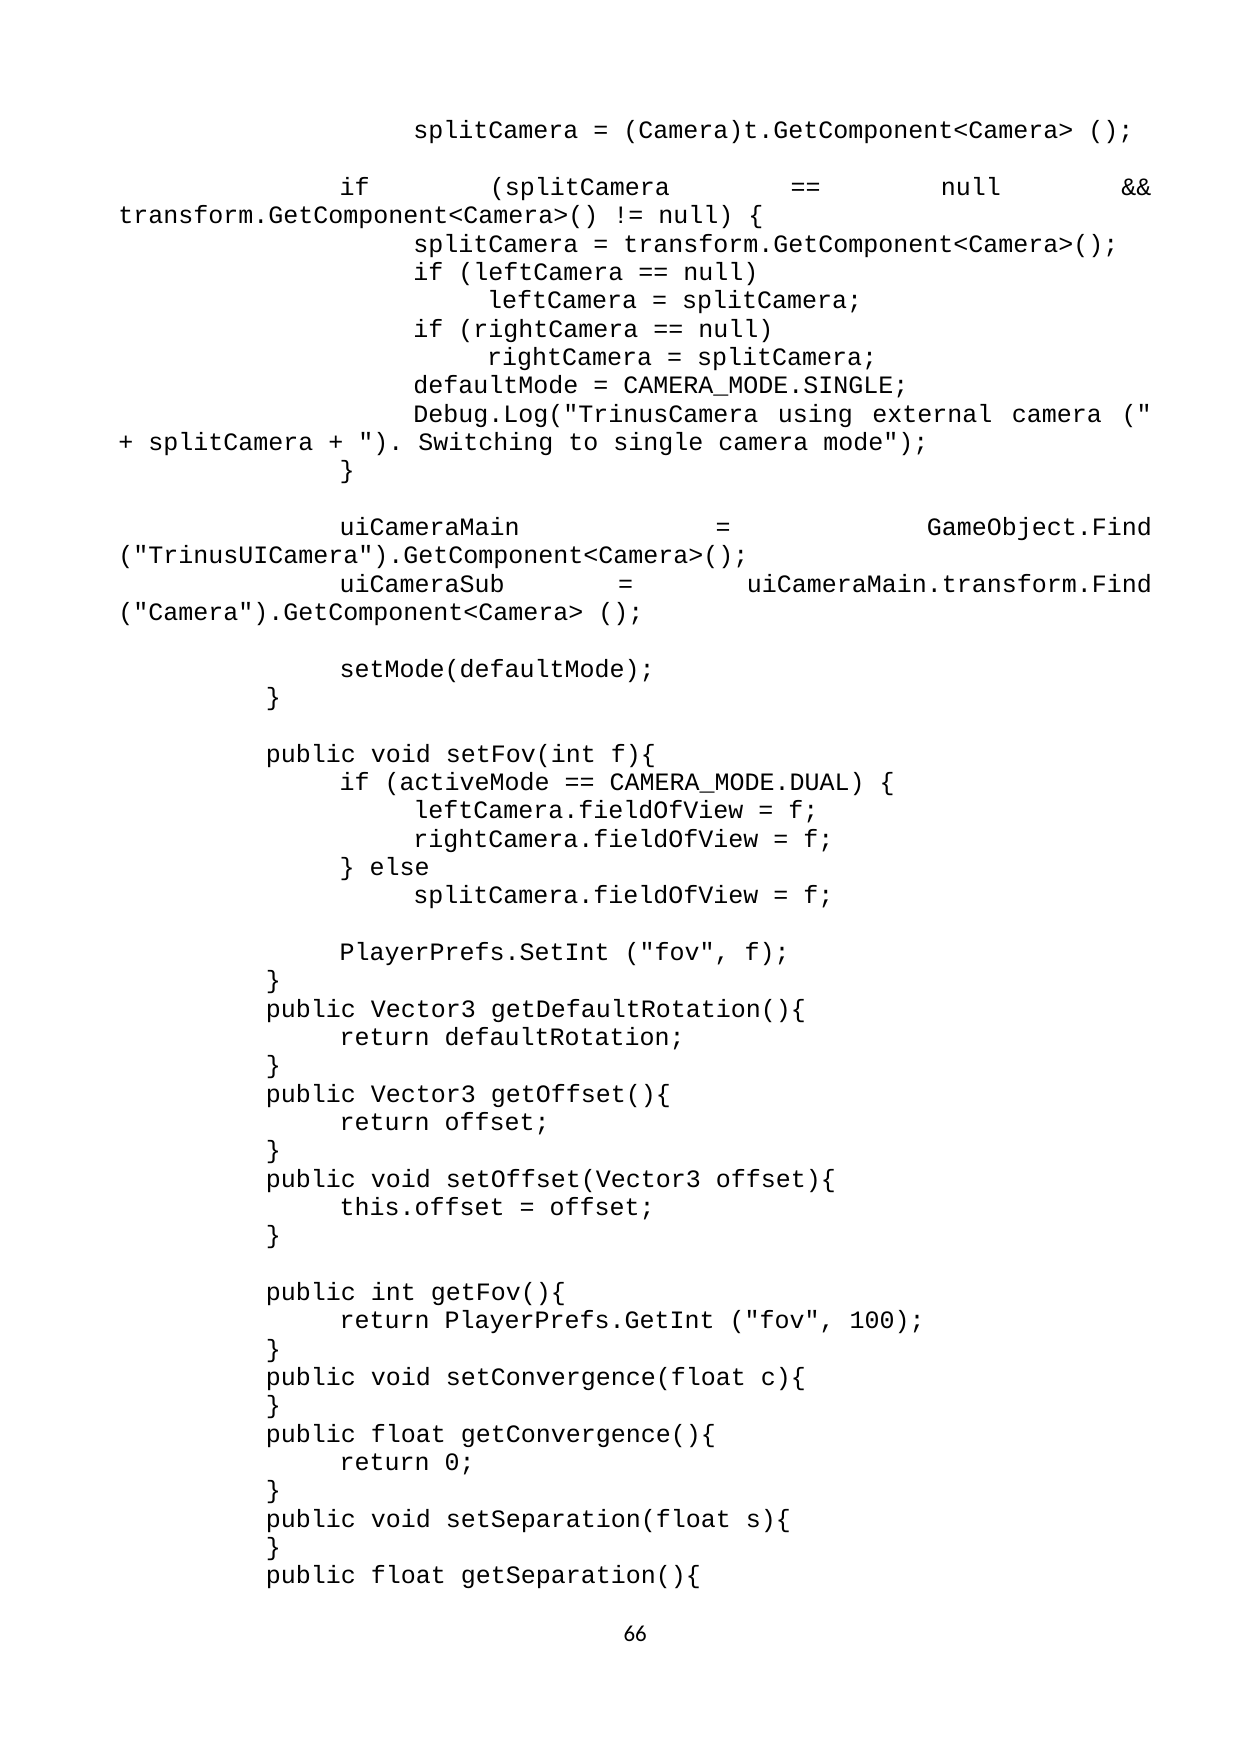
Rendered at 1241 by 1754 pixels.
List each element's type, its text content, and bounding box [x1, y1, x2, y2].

text splitCamera.fieldOfView = f; [118, 883, 1152, 911]
text public Vector3 getDefaultRotation(){ [118, 996, 1152, 1024]
text uiCameraMain = GameObject.Find ("TrinusUICamera").GetComponent<Camera>(); [118, 514, 1152, 571]
text leftCamera = splitCamera; [118, 288, 1152, 316]
text } [118, 1393, 1152, 1421]
text defaultMode = CAMERA_MODE.SINGLE; [118, 373, 1152, 401]
text if (splitCamera == null && transform.GetComponent<Camera>() != null) { [118, 174, 1152, 231]
text public void setFov(int f){ [118, 741, 1152, 769]
text public float getSeparation(){ [118, 1563, 1152, 1591]
text } [118, 1053, 1152, 1081]
text } [118, 1478, 1152, 1506]
text return offset; [118, 1109, 1152, 1138]
text setMode(defaultMode); [118, 656, 1152, 684]
text return 0; [118, 1449, 1152, 1478]
text public int getFov(){ [118, 1279, 1152, 1308]
text return defaultRotation; [118, 1024, 1152, 1053]
text public float getConvergence(){ [118, 1421, 1152, 1449]
text } [118, 684, 1152, 713]
text if (leftCamera == null) [118, 259, 1152, 288]
text if (rightCamera == null) [118, 316, 1152, 344]
text public void setConvergence(float c){ [118, 1364, 1152, 1393]
text uiCameraSub = uiCameraMain.transform.Find ("Camera").GetComponent<Camera> (); [118, 571, 1152, 628]
text } [118, 1336, 1152, 1364]
text } [118, 1223, 1152, 1251]
text public void setOffset(Vector3 offset){ [118, 1166, 1152, 1194]
text if (activeMode == CAMERA_MODE.DUAL) { [118, 769, 1152, 798]
text this.offset = offset; [118, 1194, 1152, 1223]
text } [118, 968, 1152, 996]
text splitCamera = transform.GetComponent<Camera>(); [118, 231, 1152, 259]
text public void setSeparation(float s){ [118, 1506, 1152, 1534]
text } [118, 1138, 1152, 1166]
text PlayerPrefs.SetInt ("fov", f); [118, 939, 1152, 968]
text } else [118, 854, 1152, 883]
text rightCamera = splitCamera; [118, 344, 1152, 373]
text Debug.Log("TrinusCamera using external camera (" + splitCamera + "). Switching to single camera mode"); [118, 401, 1152, 458]
text return PlayerPrefs.GetInt ("fov", 100); [118, 1308, 1152, 1336]
text public Vector3 getOffset(){ [118, 1081, 1152, 1109]
text } [118, 458, 1152, 486]
text } [118, 1534, 1152, 1563]
text splitCamera = (Camera)t.GetComponent<Camera> (); [118, 118, 1152, 146]
text leftCamera.fieldOfView = f; [118, 798, 1152, 826]
text rightCamera.fieldOfView = f; [118, 826, 1152, 854]
